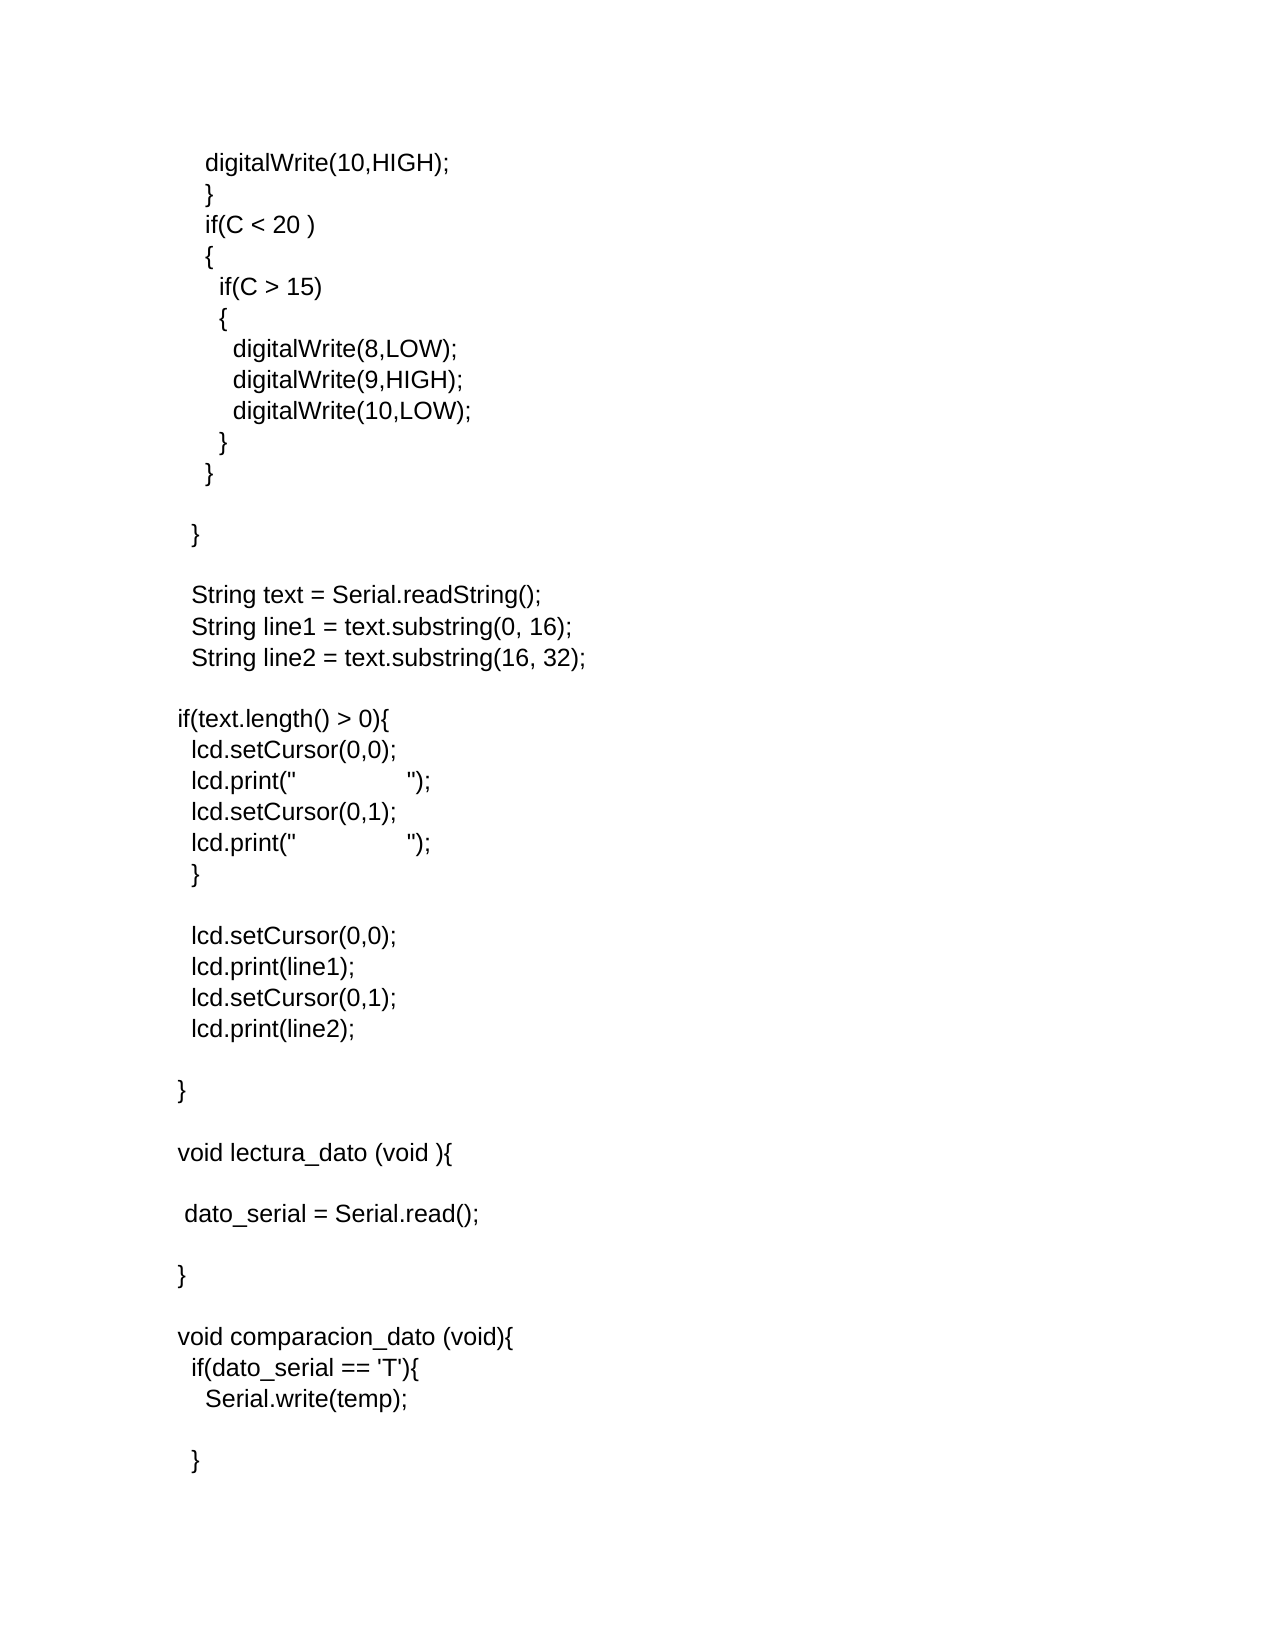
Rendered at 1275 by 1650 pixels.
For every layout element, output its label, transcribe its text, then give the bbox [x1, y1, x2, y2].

text } [177, 179, 1098, 207]
text } [177, 1076, 1098, 1104]
text digitalWrite(10,HIGH); [177, 148, 1098, 176]
text String line2 = text.substring(16, 32); [177, 643, 1098, 671]
text lcd.setCursor(0,1); [177, 797, 1098, 826]
text if(C < 20 ) [177, 210, 1098, 238]
text lcd.setCursor(0,0); [177, 921, 1098, 950]
text if(C > 15) [177, 272, 1098, 301]
text String line1 = text.substring(0, 16); [177, 612, 1098, 640]
text { [177, 303, 1098, 332]
text digitalWrite(8,LOW); [177, 334, 1098, 363]
text lcd.setCursor(0,0); [177, 735, 1098, 764]
text if(dato_serial == 'T'){ [177, 1353, 1098, 1382]
text lcd.print(" "); [177, 766, 1098, 795]
text lcd.print(line2); [177, 1014, 1098, 1043]
text Serial.write(temp); [177, 1384, 1098, 1413]
text String text = Serial.readString(); [177, 581, 1098, 609]
text dato_serial = Serial.read(); [177, 1199, 1098, 1228]
text digitalWrite(9,HIGH); [177, 365, 1098, 394]
text } [177, 859, 1098, 888]
text void comparacion_dato (void){ [177, 1322, 1098, 1351]
text } [177, 1446, 1098, 1474]
text if(text.length() > 0){ [177, 704, 1098, 733]
text lcd.print(line1); [177, 952, 1098, 981]
text { [177, 241, 1098, 269]
text } [177, 427, 1098, 456]
text lcd.setCursor(0,1); [177, 983, 1098, 1012]
text digitalWrite(10,LOW); [177, 396, 1098, 425]
text } [177, 519, 1098, 548]
text } [177, 1260, 1098, 1289]
text } [177, 458, 1098, 487]
text void lectura_dato (void ){ [177, 1138, 1098, 1166]
text lcd.print(" "); [177, 828, 1098, 857]
